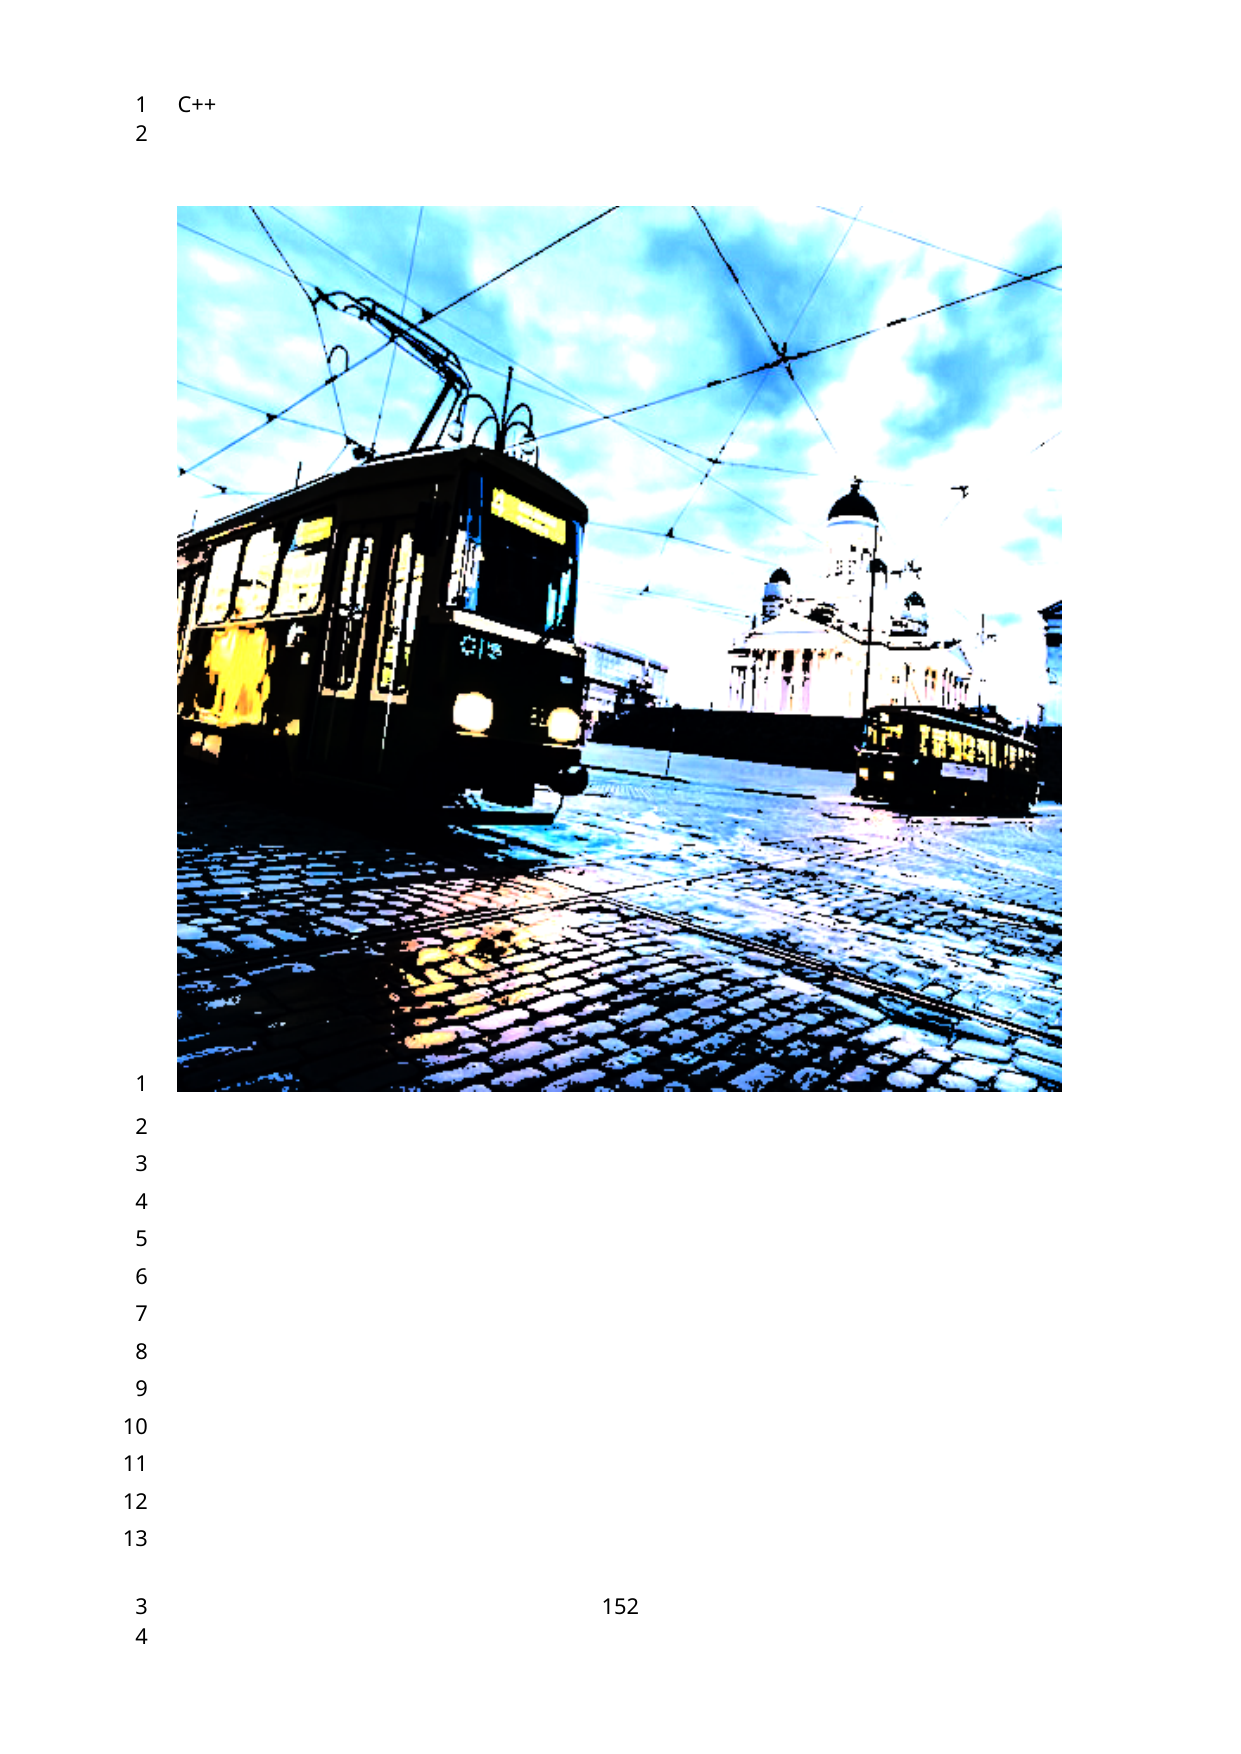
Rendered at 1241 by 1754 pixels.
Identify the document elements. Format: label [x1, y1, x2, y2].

picture [177, 206, 1062, 1092]
